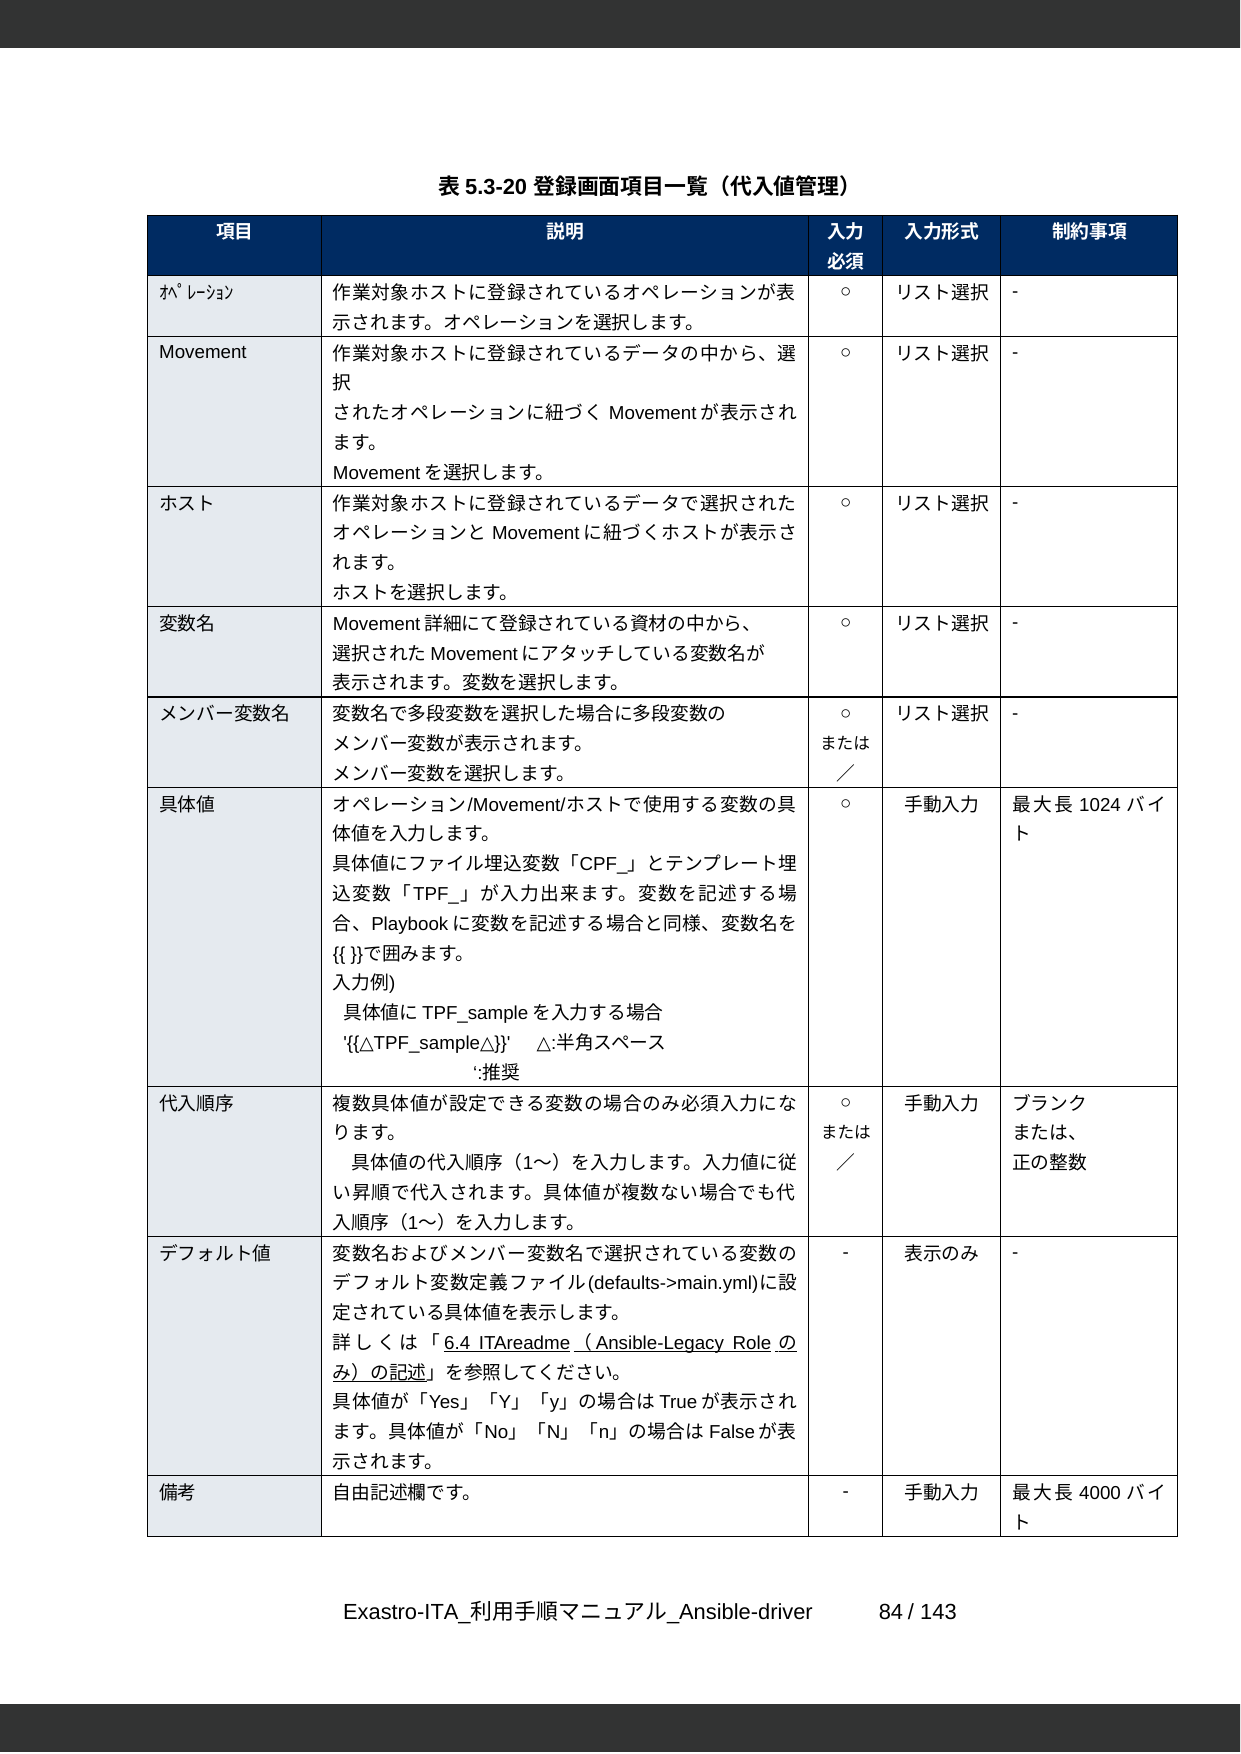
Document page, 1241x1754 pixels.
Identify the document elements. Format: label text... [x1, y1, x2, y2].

picture [0, 1704, 1241, 1752]
table_cell 変数名で多段変数を選択した場合に多段変数の メンバー変数が表示されます。 メンバー変数を選択します。 [322, 698, 808, 787]
table_cell ホスト [148, 487, 321, 606]
table_cell 手動入力 [883, 1476, 1000, 1536]
table_header 制約事項 [1001, 216, 1177, 275]
table_cell Movement詳細にて登録されている資材の中から、 選択されたMovementにアタッチしている変数名が 表示されます。変数を選択します。 [322, 607, 808, 696]
table_cell ブランク または、 正の整数 [1001, 1087, 1177, 1236]
table_cell リスト選択 [883, 487, 1000, 606]
table_cell - [809, 1237, 882, 1475]
table_cell 変数名 [148, 607, 321, 696]
table_cell - [1001, 1237, 1177, 1475]
table_cell ○ [809, 276, 882, 336]
table_cell - [1001, 698, 1177, 787]
table_cell ○ [809, 337, 882, 486]
table_header 入力形式 [883, 216, 1000, 275]
table_cell リスト選択 [883, 698, 1000, 787]
table_cell 作業対象ホストに登録されているデータで選択されたオペレーションとMovementに紐づくホストが表示されます。 ホストを選択します。 [322, 487, 808, 606]
table_cell ○ [809, 487, 882, 606]
table_cell リスト選択 [883, 276, 1000, 336]
table_cell 代入順序 [148, 1087, 321, 1236]
table_cell デフォルト値 [148, 1237, 321, 1475]
table_cell 作業対象ホストに登録されているデータの中から、選択 されたオペレーションに紐づくMovementが表示されます。 Movementを選択します。 [322, 337, 808, 486]
table_cell 表示のみ [883, 1237, 1000, 1475]
table_cell ○ [809, 788, 882, 1086]
table_cell オペレーション/Movement/ホストで使用する変数の具体値を入力します。 具体値にファイル埋込変数「CPF_」とテンプレート埋込変数「TPF_」が入力出来ます。変数を記述する場合、Playbookに変数を記述する場合と同様、変数名を{{ }}で囲みます。 入力例) 具体値にTPF_sampleを入力する場合 '{{△TPF_sample△}}' △:半角スペース ‘:推奨 [322, 788, 808, 1086]
table_cell ○ [809, 607, 882, 696]
table_cell 変数名およびメンバー変数名で選択されている変数のデフォルト変数定義ファイル(defaults->main.yml)に設定されている具体値を表示します。 詳しくは「6.4 ITAreadme（Ansible-Legacy Roleのみ）の記述」を参照してください。 具体値が「Yes」「Y」「y」の場合はTrueが表示されます。具体値が「No」「N」「n」の場合はFalseが表示されます。 [322, 1237, 808, 1475]
table_cell ｵﾍﾟﾚｰｼｮﾝ [148, 276, 321, 336]
table_cell 自由記述欄です。 [322, 1476, 808, 1536]
table_header 項目 [148, 216, 321, 275]
table_cell ○ または ／ [809, 698, 882, 787]
table_cell 最大長1024バイト [1001, 788, 1177, 1086]
table_cell 手動入力 [883, 1087, 1000, 1236]
table_header 説明 [322, 216, 808, 275]
table_cell 備考 [148, 1476, 321, 1536]
table_cell - [809, 1476, 882, 1536]
table_cell リスト選択 [883, 607, 1000, 696]
table_cell Movement [148, 337, 321, 486]
table_header 入力 必須 [809, 216, 882, 275]
table_cell 最大長4000バイト [1001, 1476, 1177, 1536]
picture [0, 0, 1241, 48]
table_cell 手動入力 [883, 788, 1000, 1086]
table_cell 作業対象ホストに登録されているオペレーションが表示されます。オペレーションを選択します。 [322, 276, 808, 336]
table_cell 複数具体値が設定できる変数の場合のみ必須入力になります。 具体値の代入順序（1～）を入力します。入力値に従い昇順で代入されます。具体値が複数ない場合でも代入順序（1～）を入力します。 [322, 1087, 808, 1236]
table_cell - [1001, 487, 1177, 606]
table_cell ○ または ／ [809, 1087, 882, 1236]
table_cell メンバー変数名 [148, 698, 321, 787]
table_cell 具体値 [148, 788, 321, 1086]
table_cell リスト選択 [883, 337, 1000, 486]
table_cell - [1001, 607, 1177, 696]
table_cell - [1001, 337, 1177, 486]
text 表 5.3-20 登録画面項目一覧（代入値管理） [148, 155, 1152, 214]
table_cell - [1001, 276, 1177, 336]
